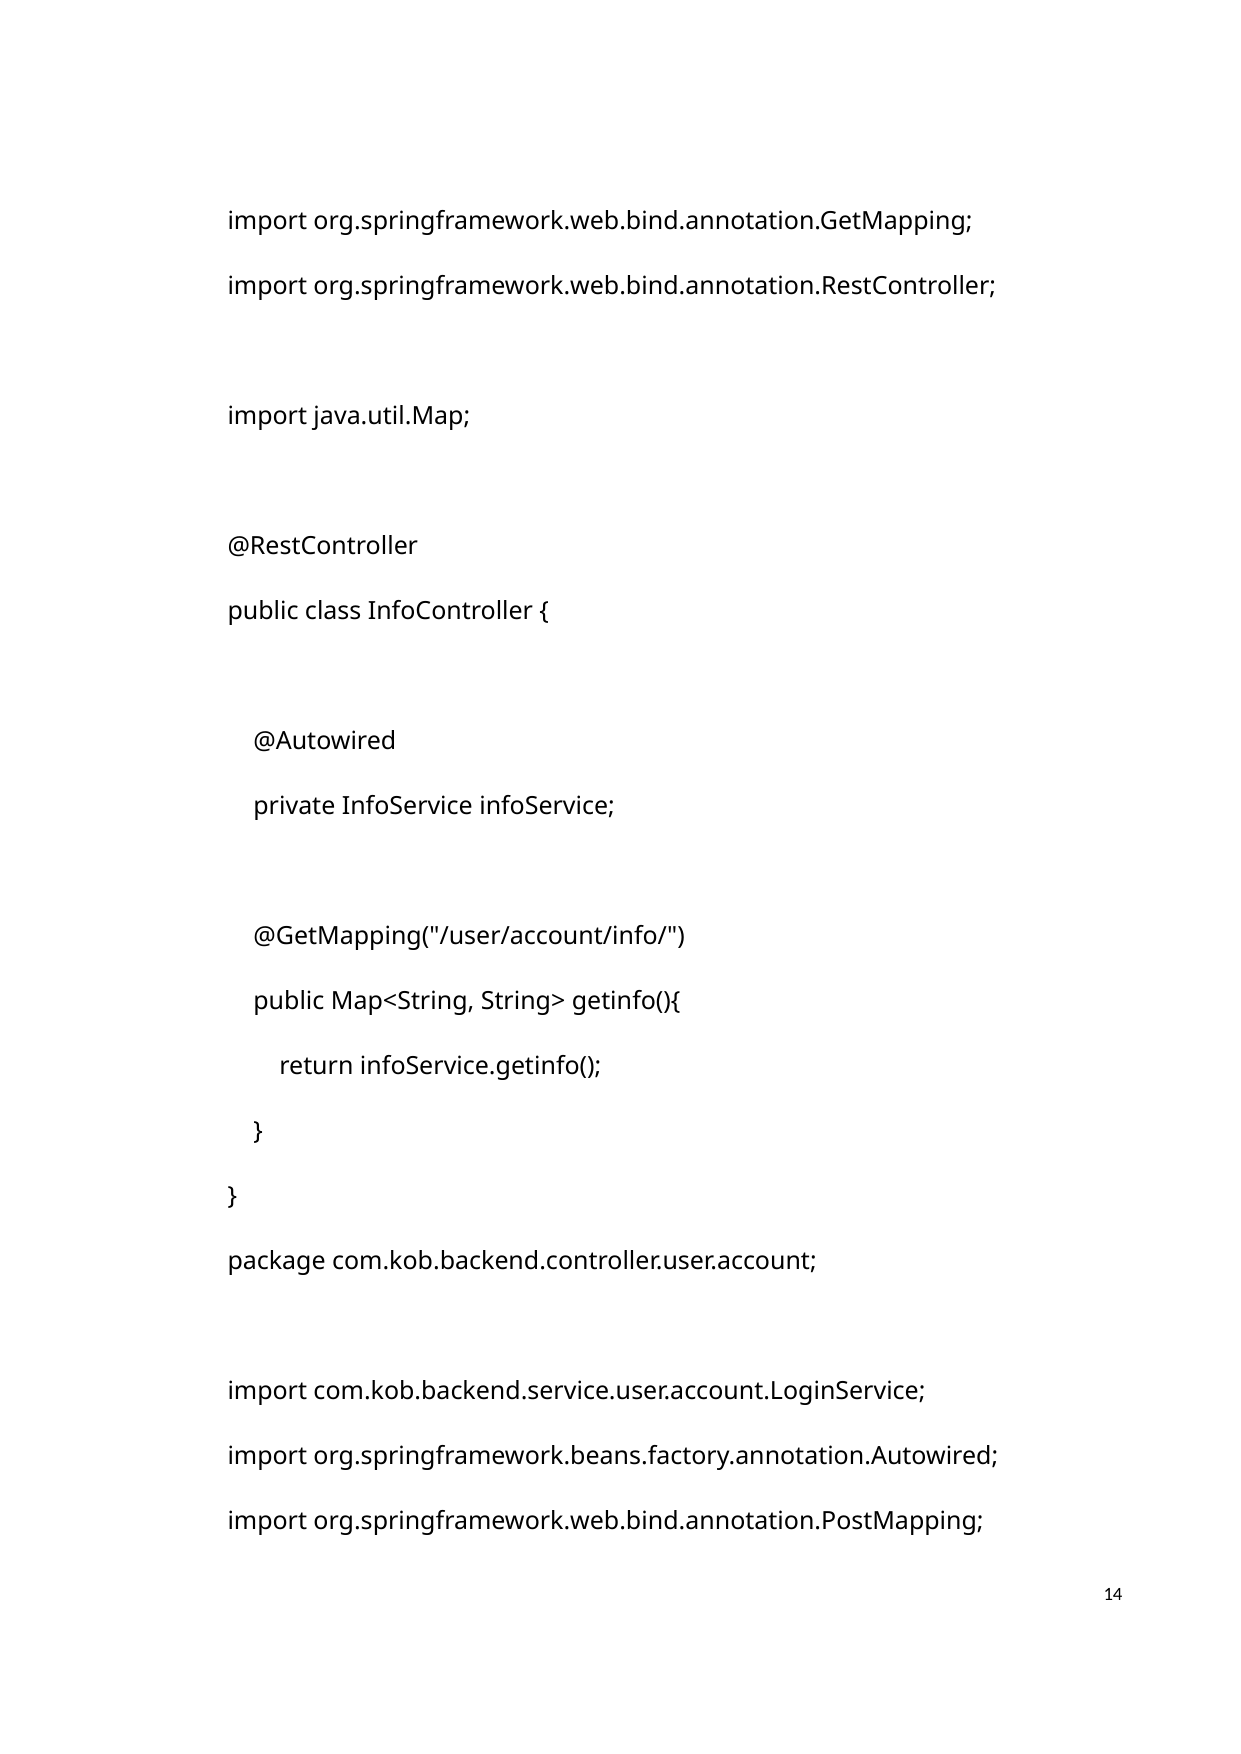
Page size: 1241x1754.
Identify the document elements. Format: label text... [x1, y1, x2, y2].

text @RestController [177, 512, 1122, 577]
text import org.springframework.beans.factory.annotation.Autowired; [177, 1422, 1122, 1487]
text import org.springframework.web.bind.annotation.PostMapping; [177, 1487, 1122, 1552]
text import java.util.Map; [177, 382, 1122, 447]
text @Autowired [177, 707, 1122, 772]
text private InfoService infoService; [177, 772, 1122, 837]
text import com.kob.backend.service.user.account.LoginService; [177, 1357, 1122, 1422]
text @GetMapping("/user/account/info/") [177, 902, 1122, 967]
text } [177, 1097, 1122, 1162]
text } [177, 1162, 1122, 1227]
text package com.kob.backend.controller.user.account; [177, 1227, 1122, 1292]
text return infoService.getinfo(); [177, 1032, 1122, 1097]
text import org.springframework.web.bind.annotation.GetMapping; [177, 187, 1122, 252]
text public Map<String, String> getinfo(){ [177, 967, 1122, 1032]
text public class InfoController { [177, 577, 1122, 642]
text import org.springframework.web.bind.annotation.RestController; [177, 252, 1122, 317]
